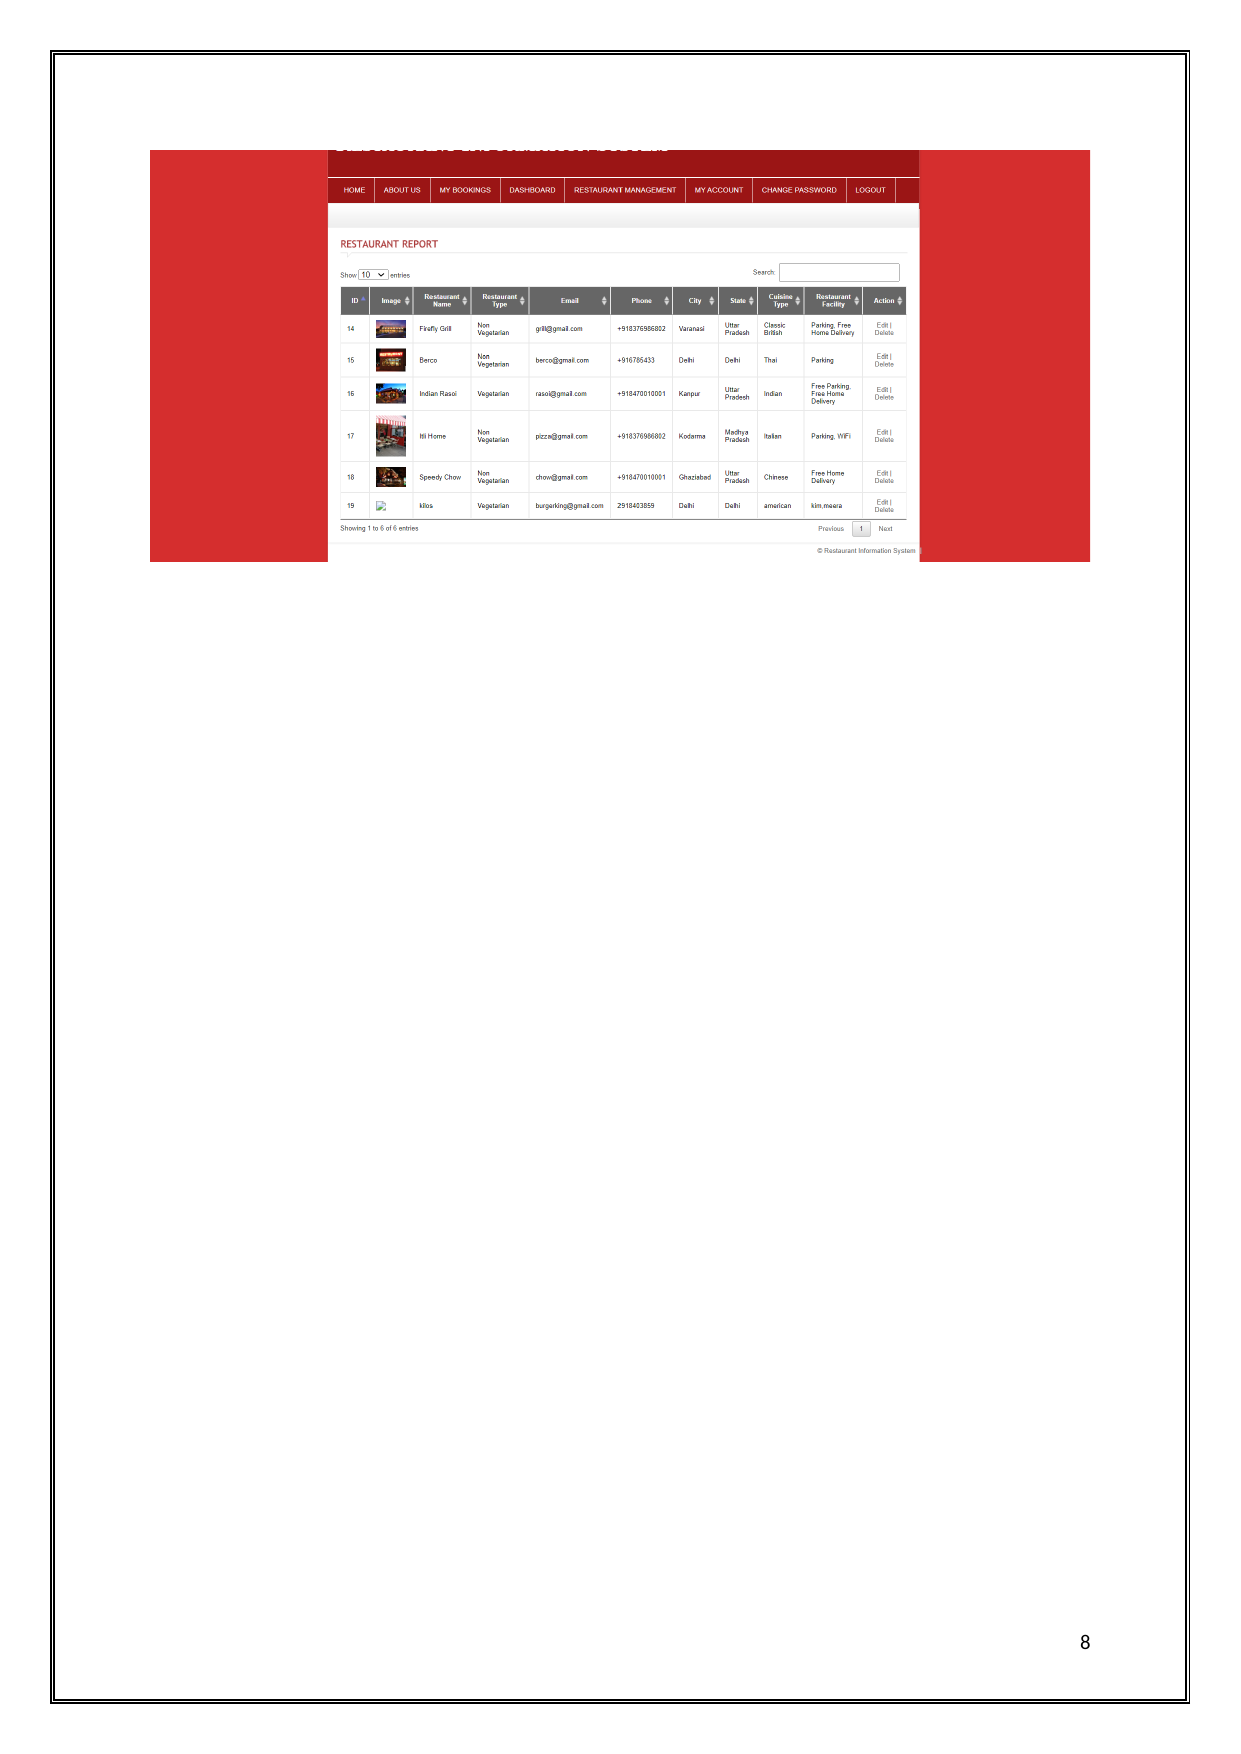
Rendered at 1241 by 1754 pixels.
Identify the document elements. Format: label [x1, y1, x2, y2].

picture [150, 150, 1091, 562]
